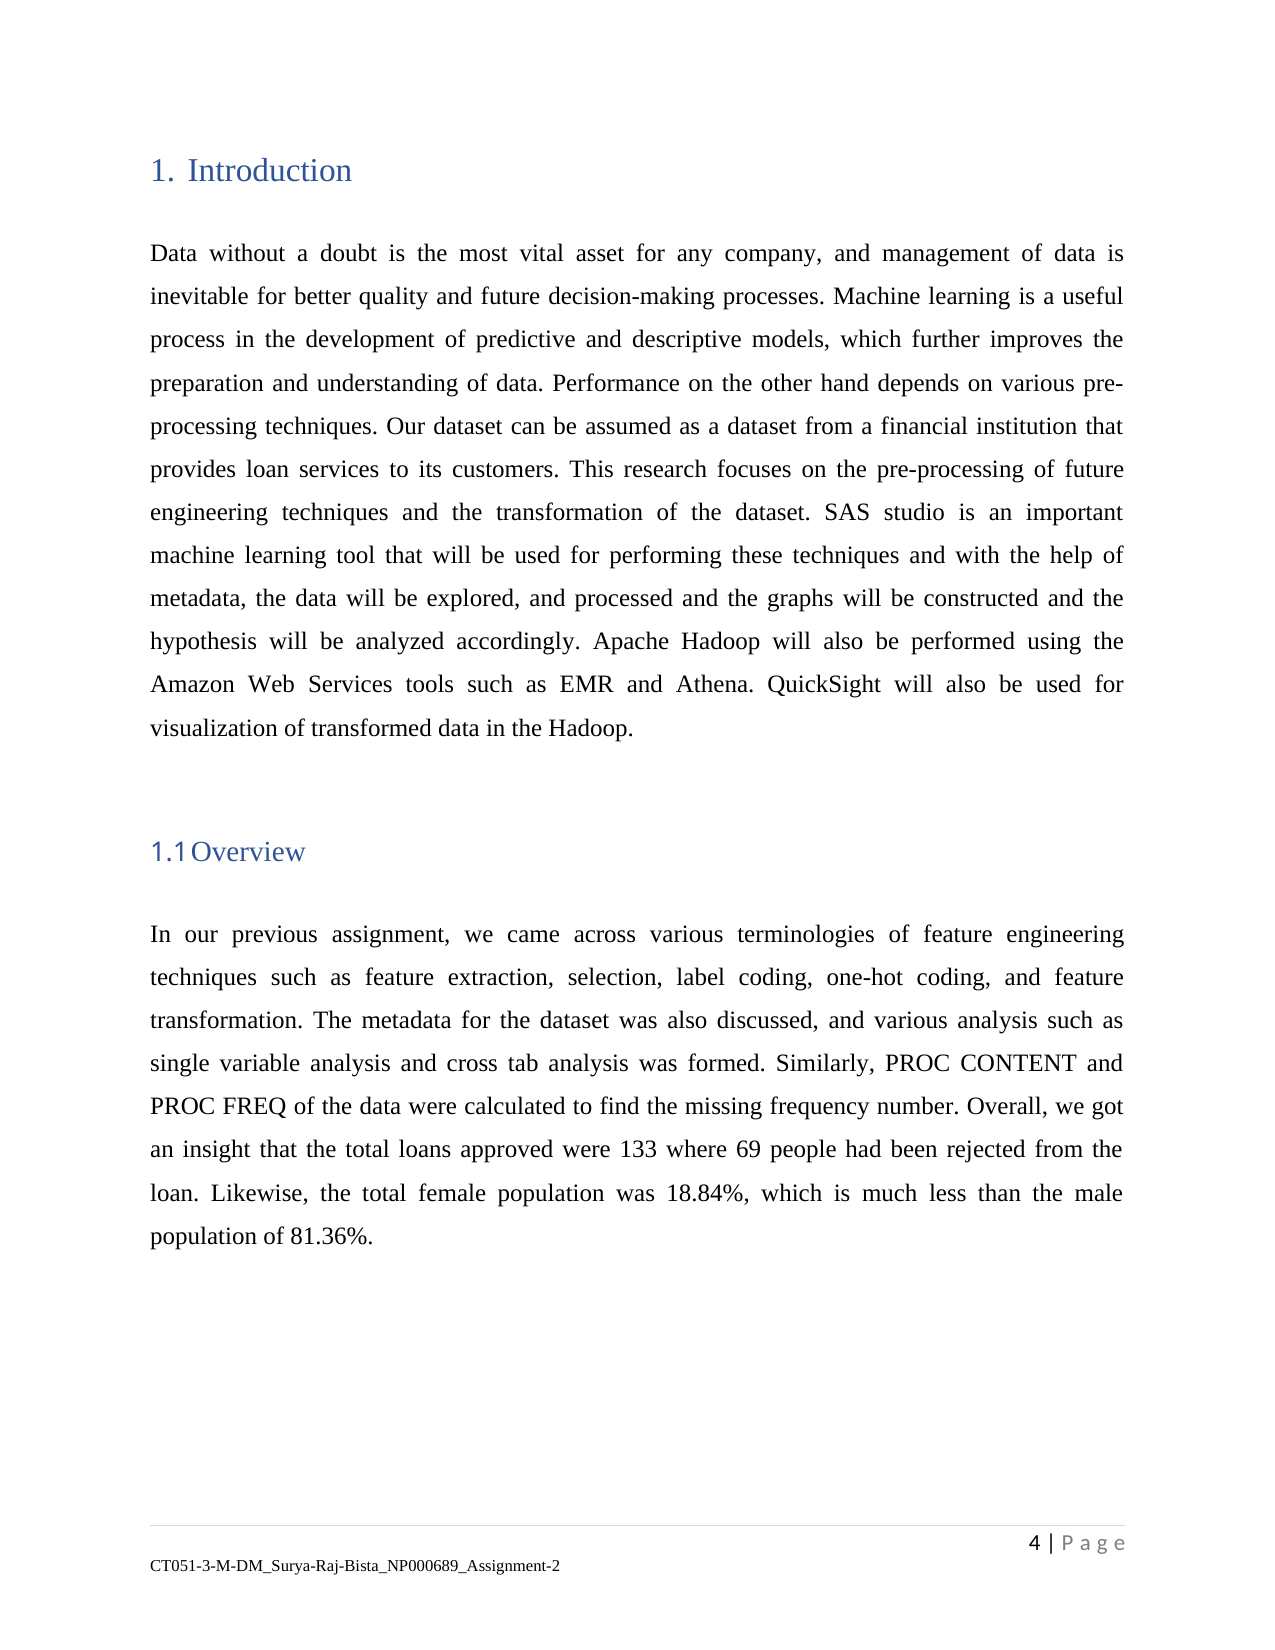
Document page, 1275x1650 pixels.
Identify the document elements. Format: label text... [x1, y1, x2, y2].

text In our previous assignment, we came across various terminologies of feature engineering techniques such as feature extraction, selection, label coding, one-hot coding, and feature transformation. The metadata for the dataset was also discussed, and various analysis such as single variable analysis and cross tab analysis was formed. Similarly, PROC CONTENT and PROC FREQ of the data were calculated to find the missing frequency number. Overall, we got an insight that the total loans approved were 133 where 69 people had been rejected from the loan. Likewise, the total female population was 18.84%, which is much less than the male population of 81.36%. [150, 919, 1125, 1249]
text Data without a doubt is the most vital asset for any company, and management of data is inevitable for better quality and future decision-making processes. Machine learning is a useful process in the development of predictive and descriptive models, which further improves the preparation and understanding of data. Performance on the other hand depends on various pre-processing techniques. Our dataset can be assumed as a dataset from a financial institution that provides loan services to its customers. This research focuses on the pre-processing of future engineering techniques and the transformation of the dataset. SAS studio is an important machine learning tool that will be used for performing these techniques and with the help of metadata, the data will be explored, and processed and the graphs will be constructed and the hypothesis will be analyzed accordingly. Apache Hadoop will also be performed using the Amazon Web Services tools such as EMR and Athena. QuickSight will also be used for visualization of transformed data in the Hadoop. [150, 238, 1125, 741]
subtitle Introduction [150, 150, 1125, 188]
subtitle Overview [150, 832, 1125, 869]
